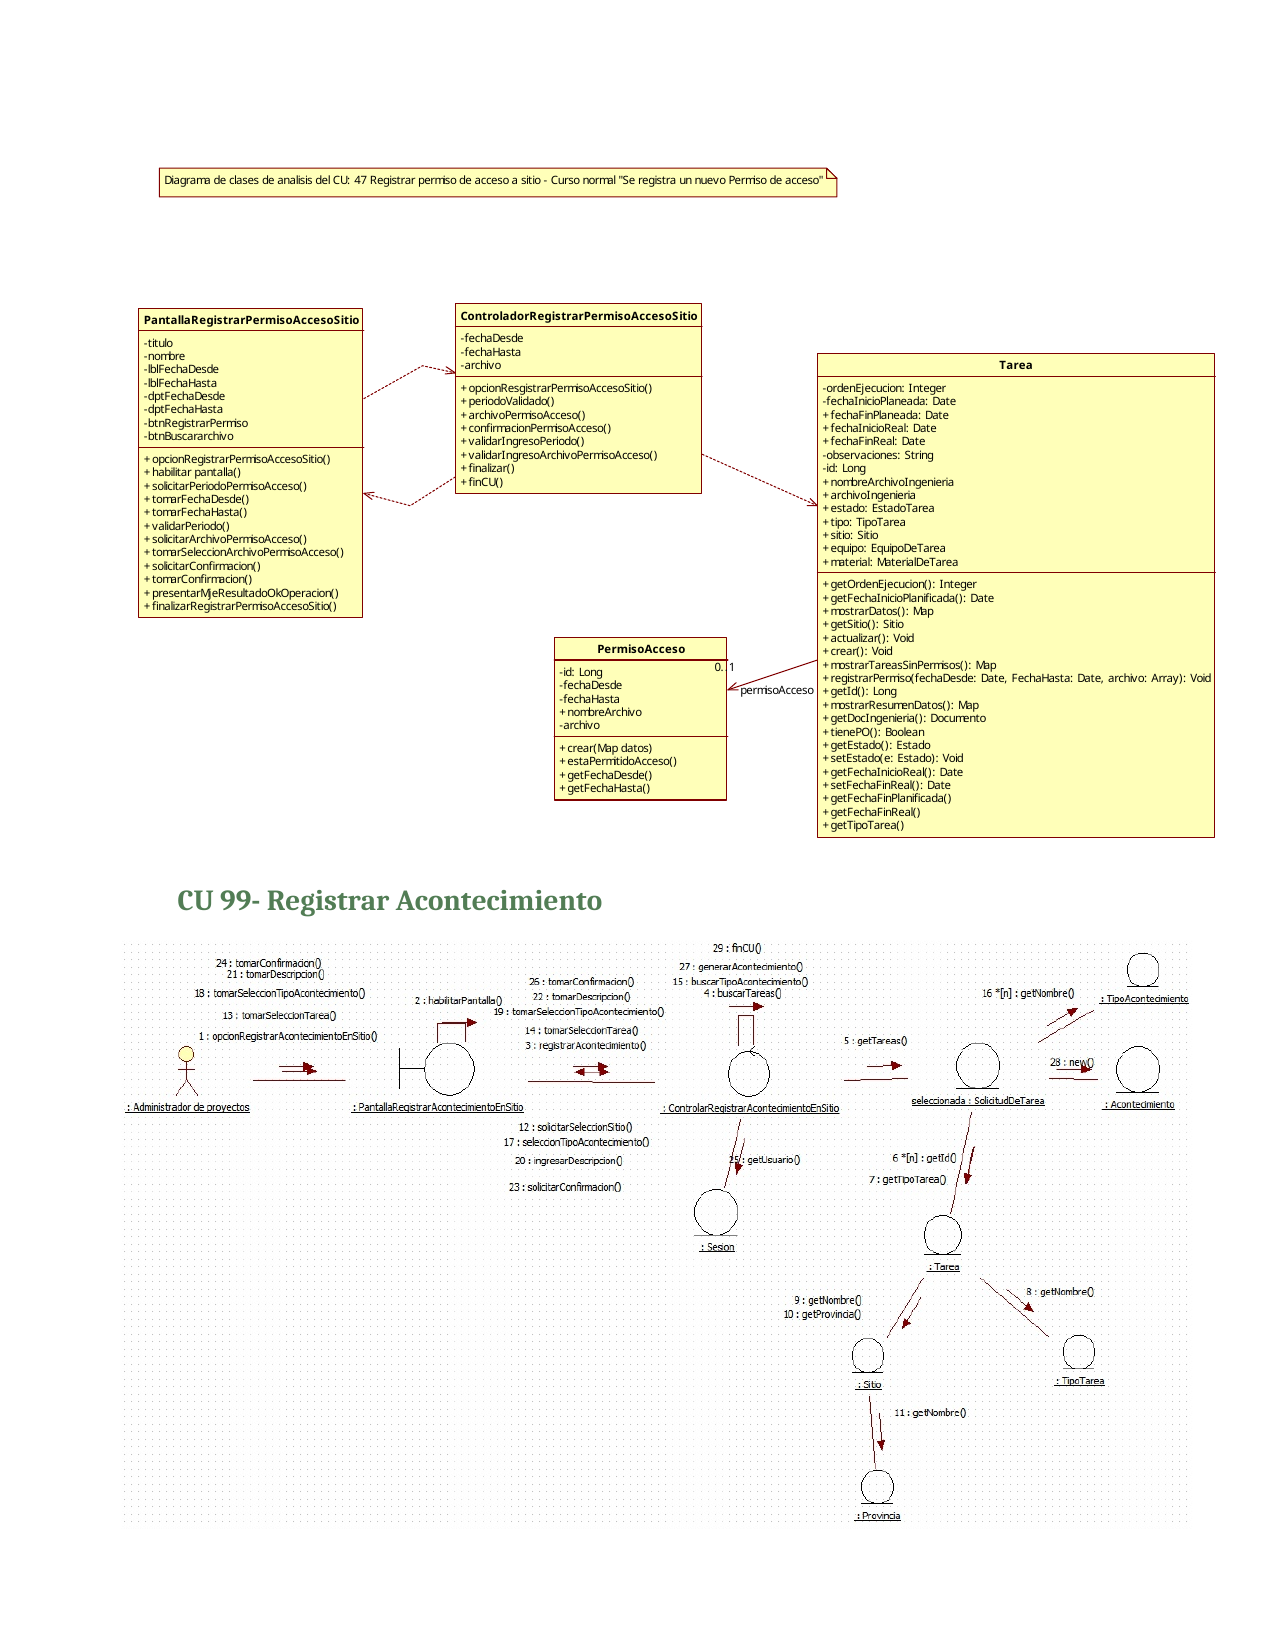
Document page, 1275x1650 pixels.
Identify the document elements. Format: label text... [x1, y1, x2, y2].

subtitle CU 99- Registrar Acontecimiento [177, 884, 1098, 917]
picture [120, 940, 1193, 1528]
